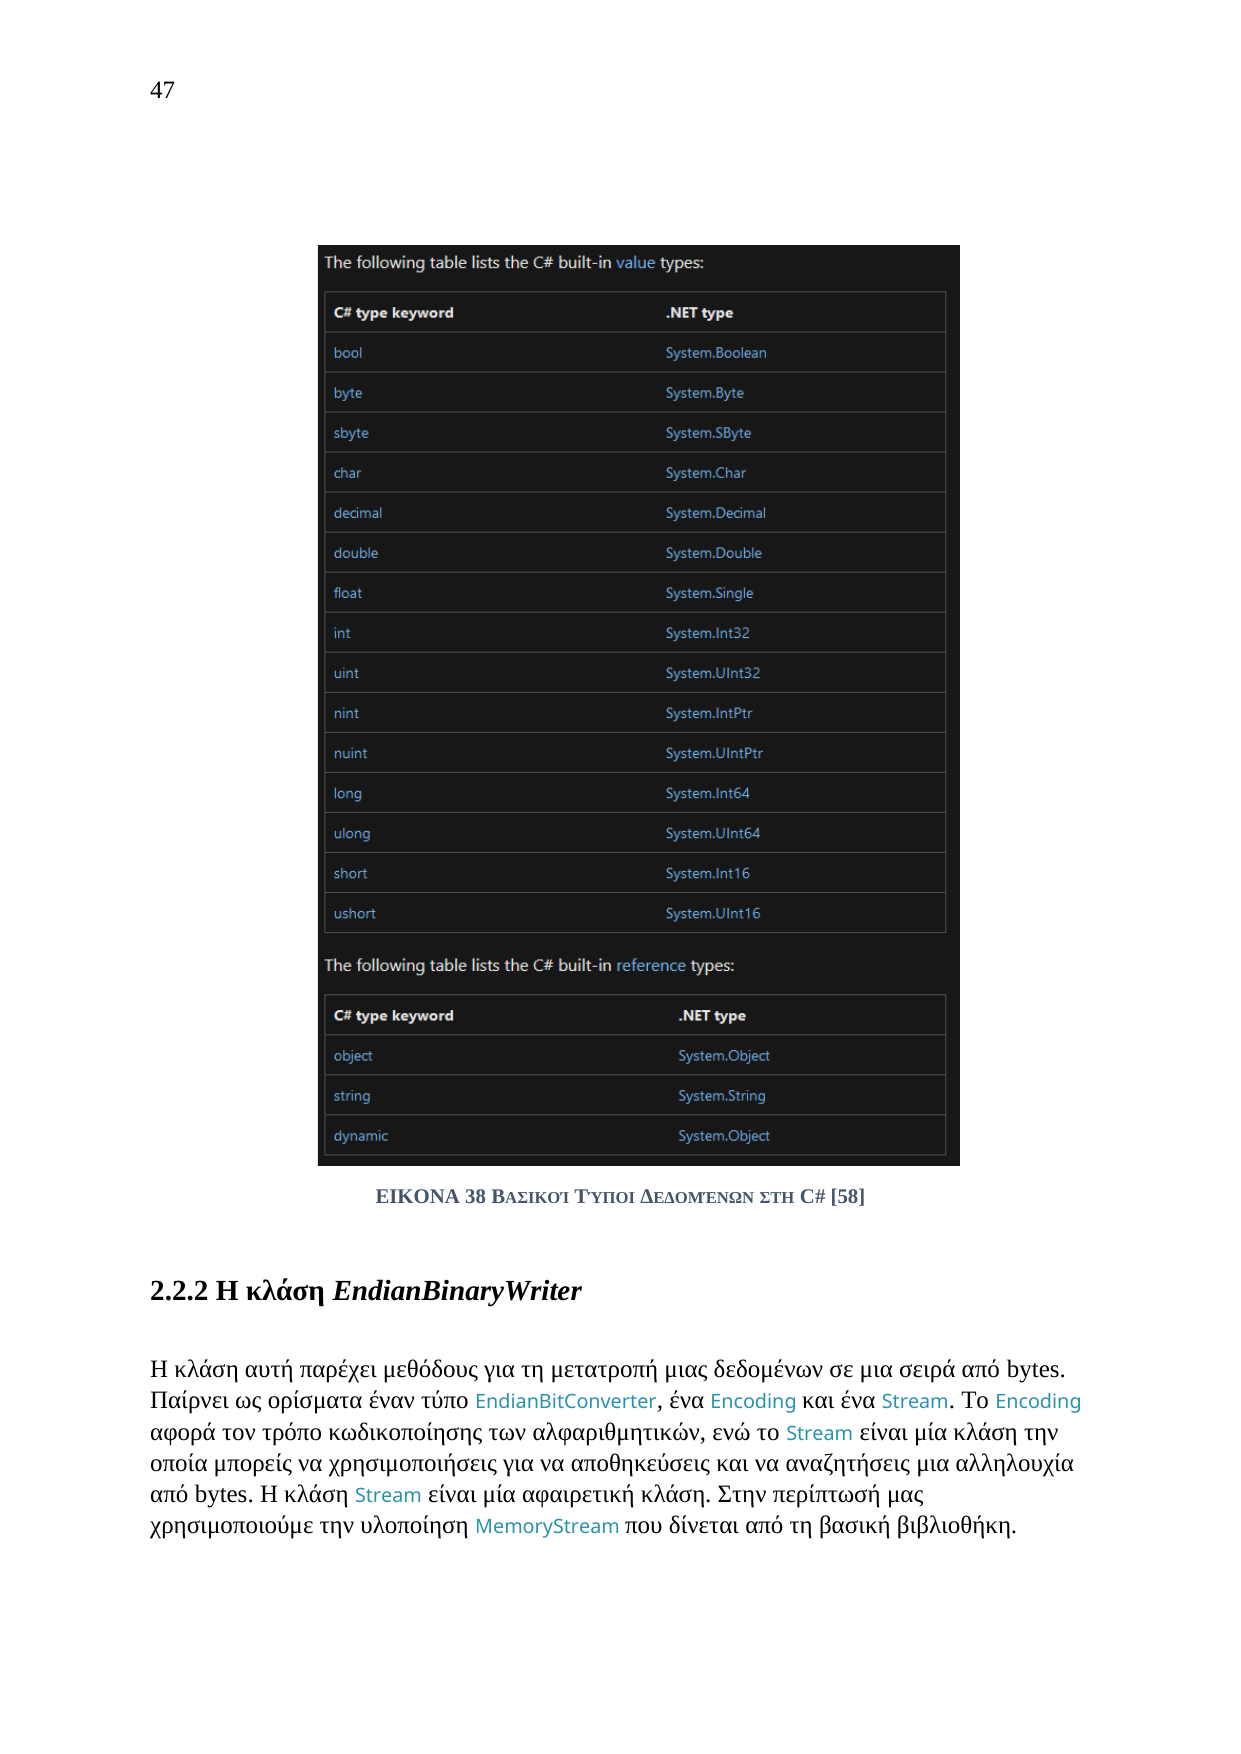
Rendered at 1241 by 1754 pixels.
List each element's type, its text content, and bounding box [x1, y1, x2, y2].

subtitle 2.2.2 H κλάση EndianBinaryWriter [150, 1273, 1090, 1306]
text Η κλάση αυτή παρέχει μεθόδους για τη μετατροπή μιας δεδομένων σε μια σειρά από bytes. Παίρνει ως ορίσματα έναν τύπο EndianBitConverter, ένα Encoding και ένα Stream. To Encoding αφορά τον τρόπο κωδικοποίησης των αλφαριθμητικών, ενώ το Stream είναι μία κλάση την οποία μπορείς να χρησιμοποιήσεις για να αποθηκεύσεις και να αναζητήσεις μια αλληλουχία από bytes. Η κλάση Stream είναι μία αφαιρετική κλάση. Στην περίπτωσή μας χρησιμοποιούμε την υλοποίηση MemoryStream που δίνεται από τη βασική βιβλιοθήκη. [150, 1354, 1090, 1540]
picture [317, 245, 960, 1166]
text ΕΙΚΟΝΑ 38 Βασικοί Τύποι Δεδομένων στη C# [58] [150, 1184, 1090, 1208]
